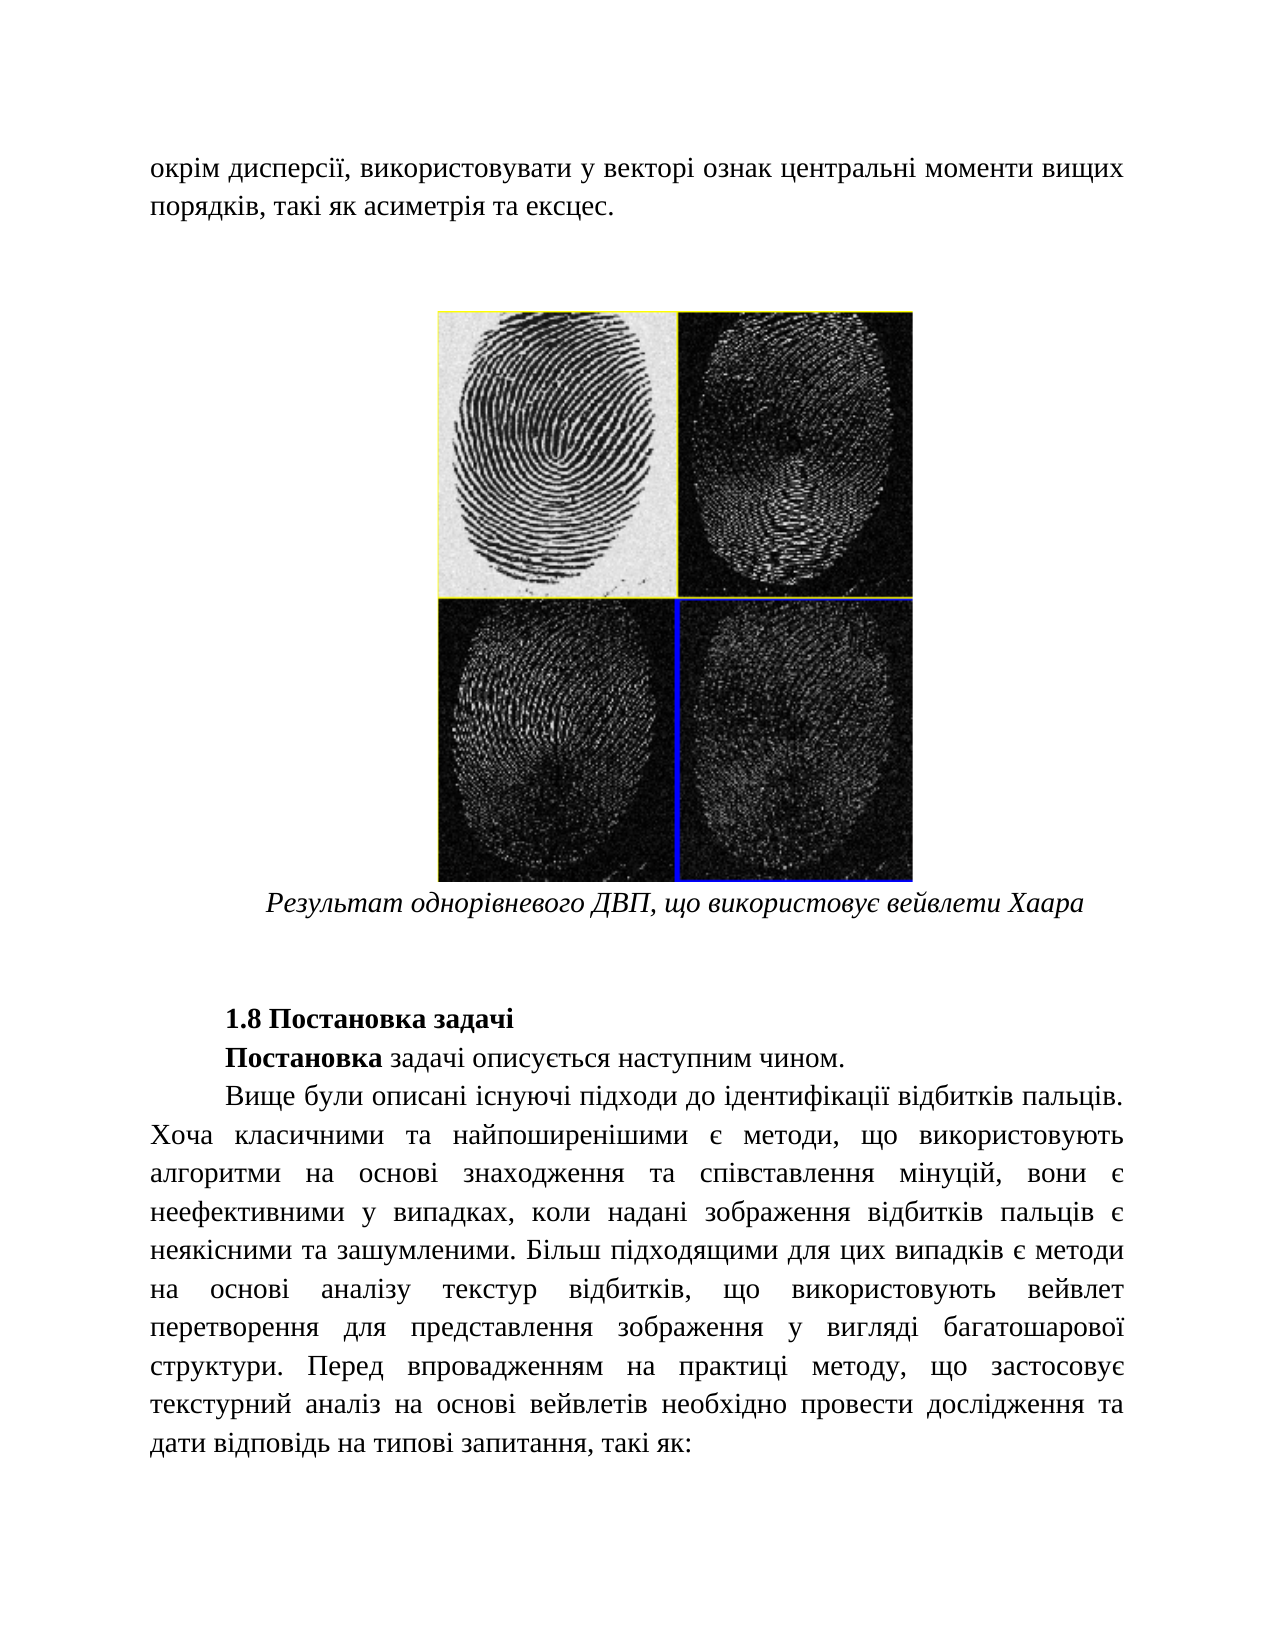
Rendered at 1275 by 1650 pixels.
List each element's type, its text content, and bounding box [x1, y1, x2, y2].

list Вище були описані існуючі підходи до ідентифікації відбитків пальців. Хоча класичними та найпоширенішими є методи, що використовують алгоритми на основі знаходження та співставлення мінуцій, вони є неефективними у випадках, коли надані зображення відбитків пальців є неякісними та зашумленими. Більш підходящими для цих випадків є методи на основі аналізу текстур відбитків, що використовують вейвлет перетворення для представлення зображення у вигляді багатошарової структури. Перед впровадженням на практиці методу, що застосовує текстурний аналіз на основі вейвлетів необхідно провести дослідження та дати відповідь на типові запитання, такі як: [150, 1078, 1125, 1459]
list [150, 150, 1125, 222]
list Результат однорівневого ДВП, що використовує вейвлети Хаара [150, 886, 1125, 919]
list Постановка задачі описується наступним чином. [150, 1040, 1125, 1073]
picture [437, 311, 913, 882]
list Постановка задачі [225, 1001, 1125, 1035]
